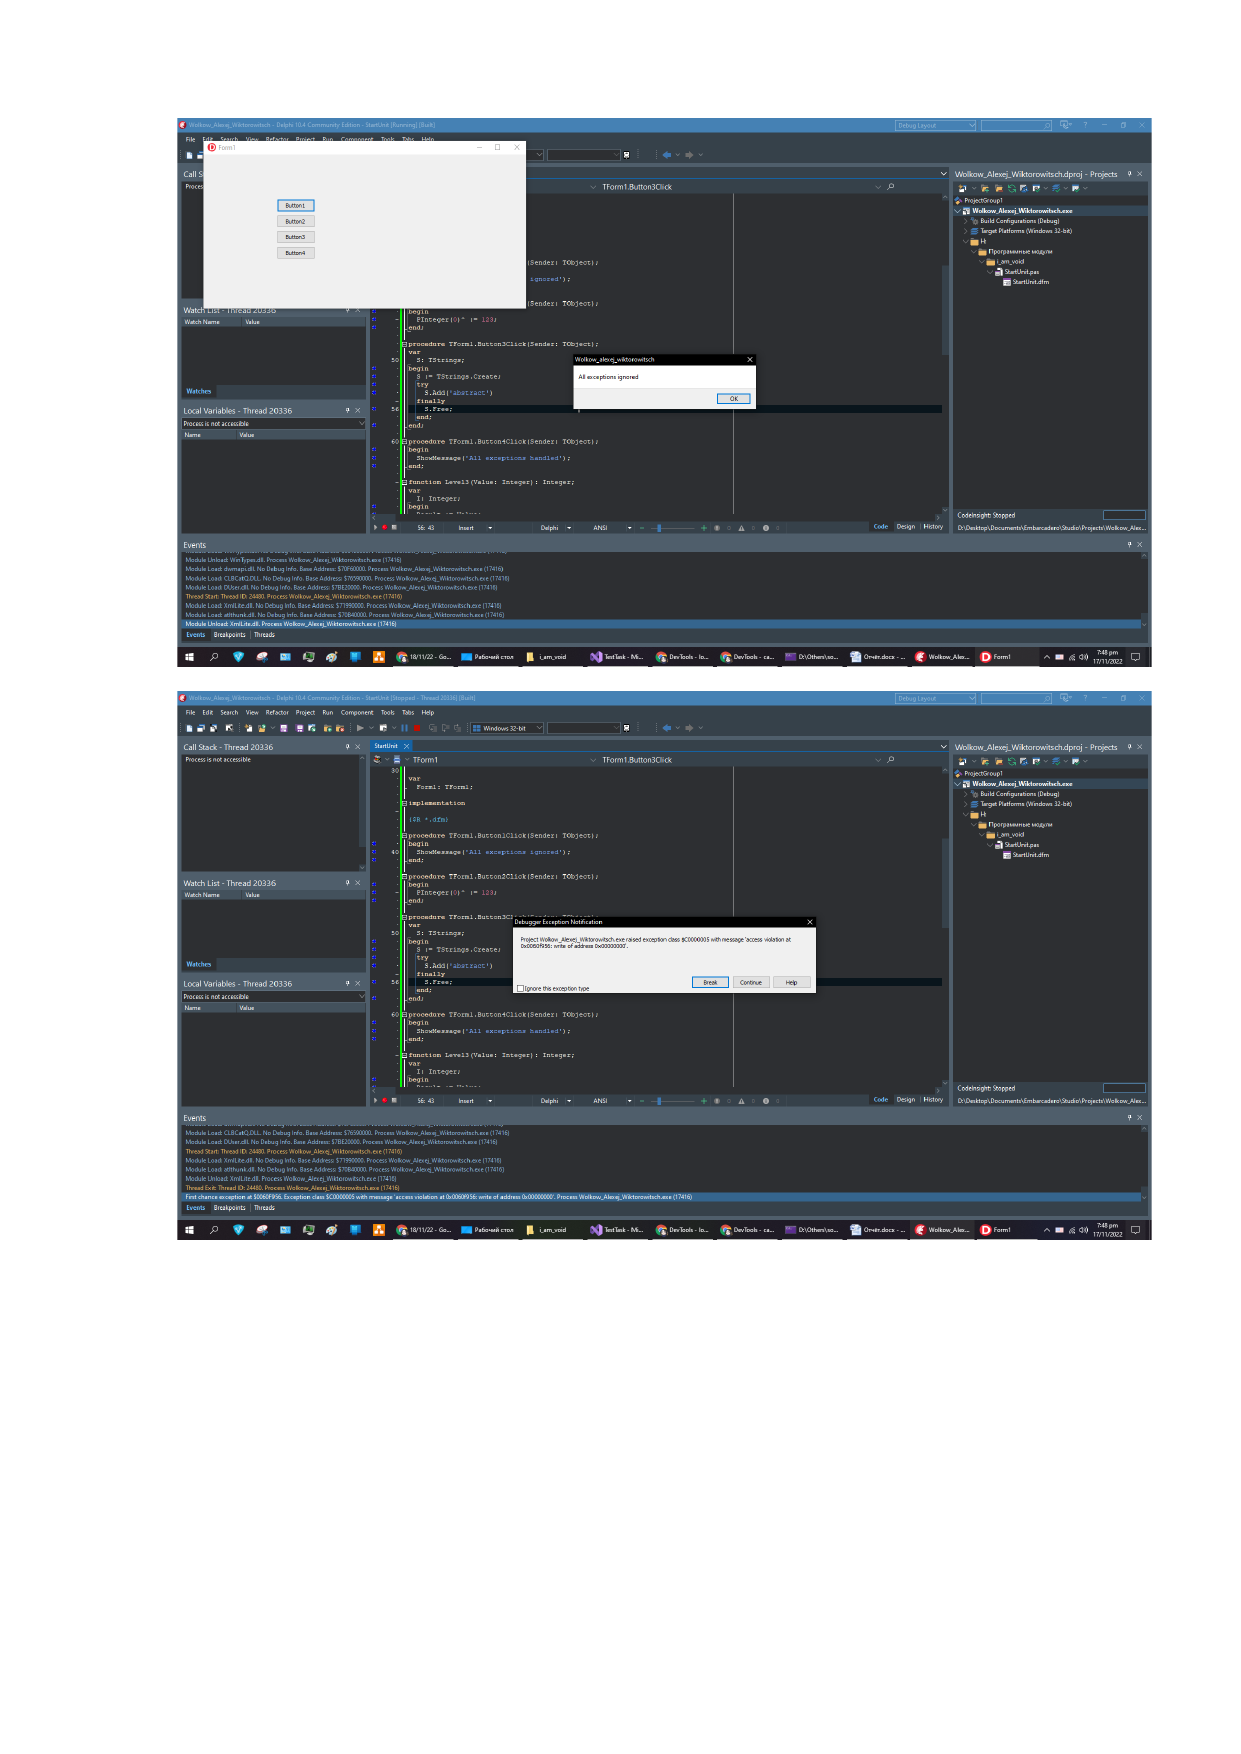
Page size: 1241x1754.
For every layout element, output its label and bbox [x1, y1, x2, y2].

picture [177, 118, 1152, 667]
picture [177, 691, 1152, 1240]
